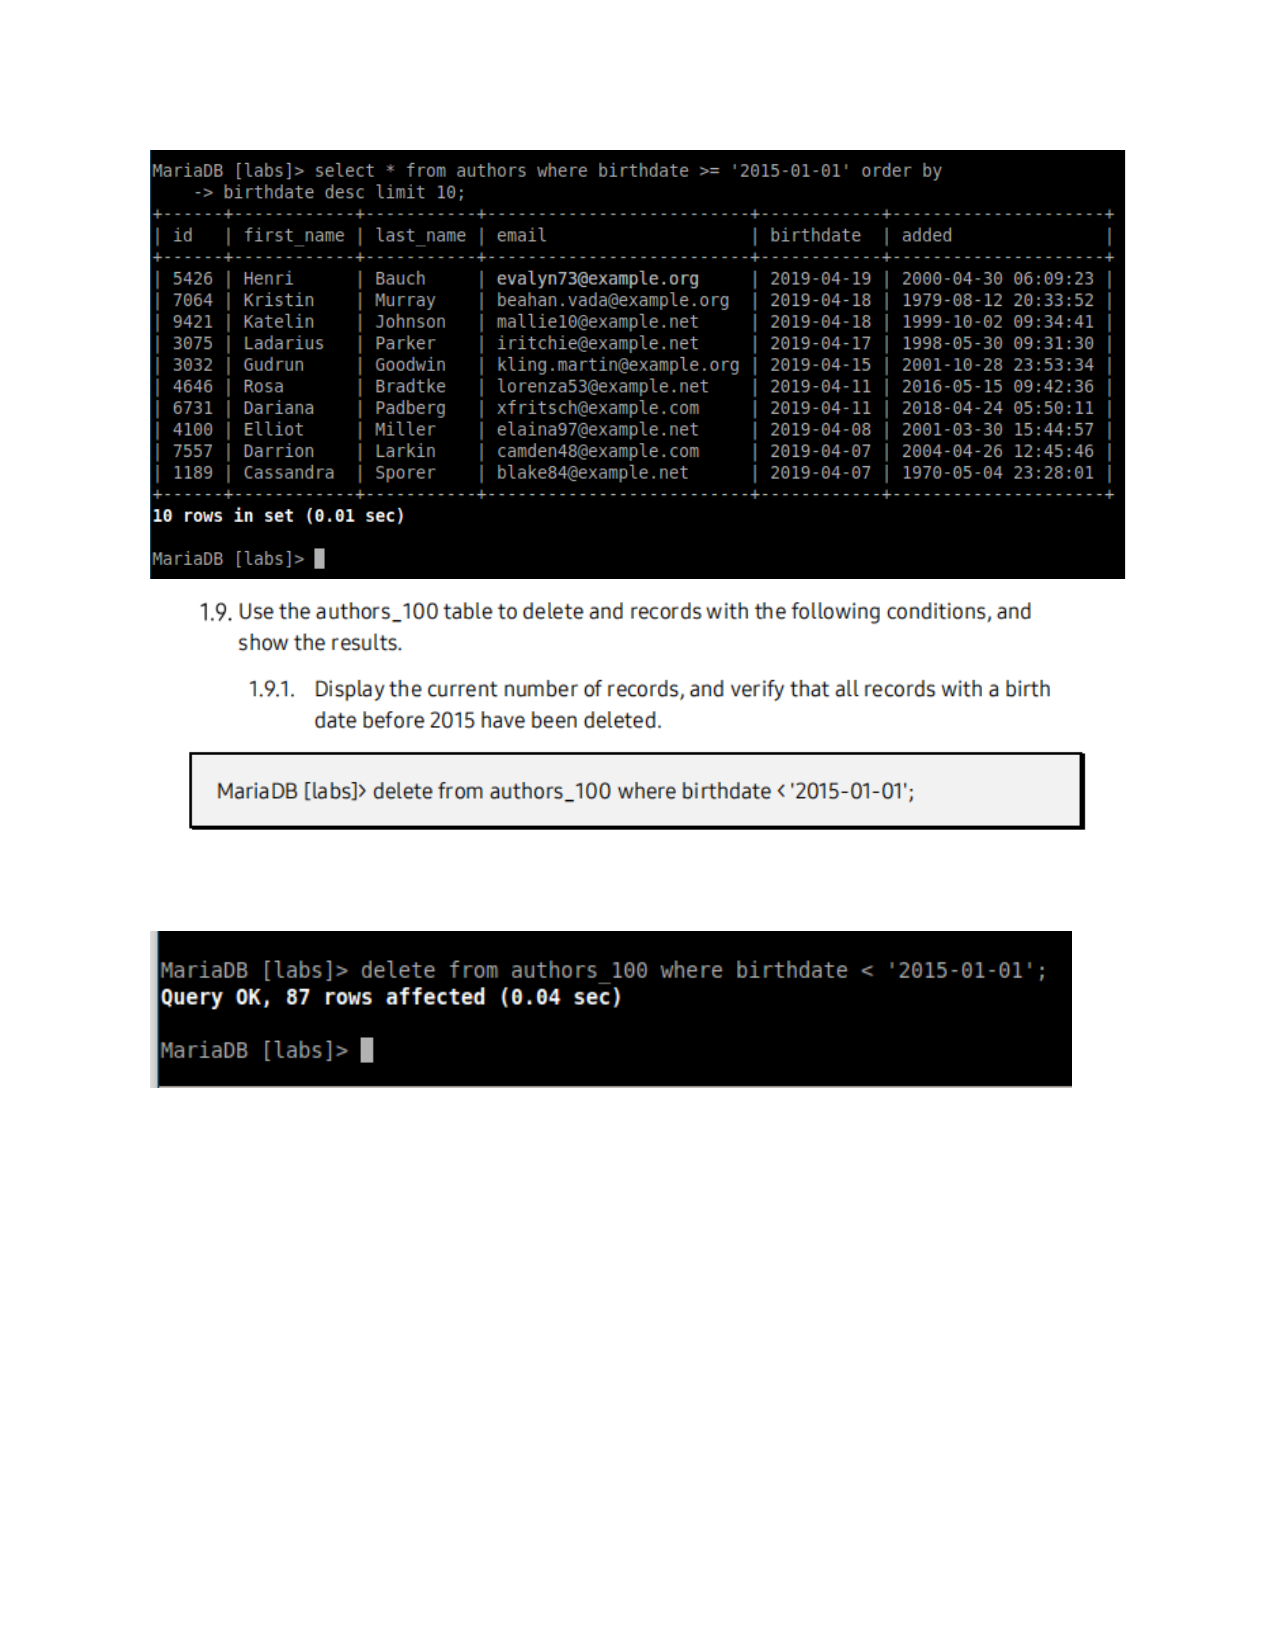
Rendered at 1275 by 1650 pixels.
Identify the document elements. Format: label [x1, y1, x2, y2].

picture [150, 597, 1125, 913]
picture [150, 150, 1125, 579]
picture [150, 931, 1072, 1088]
